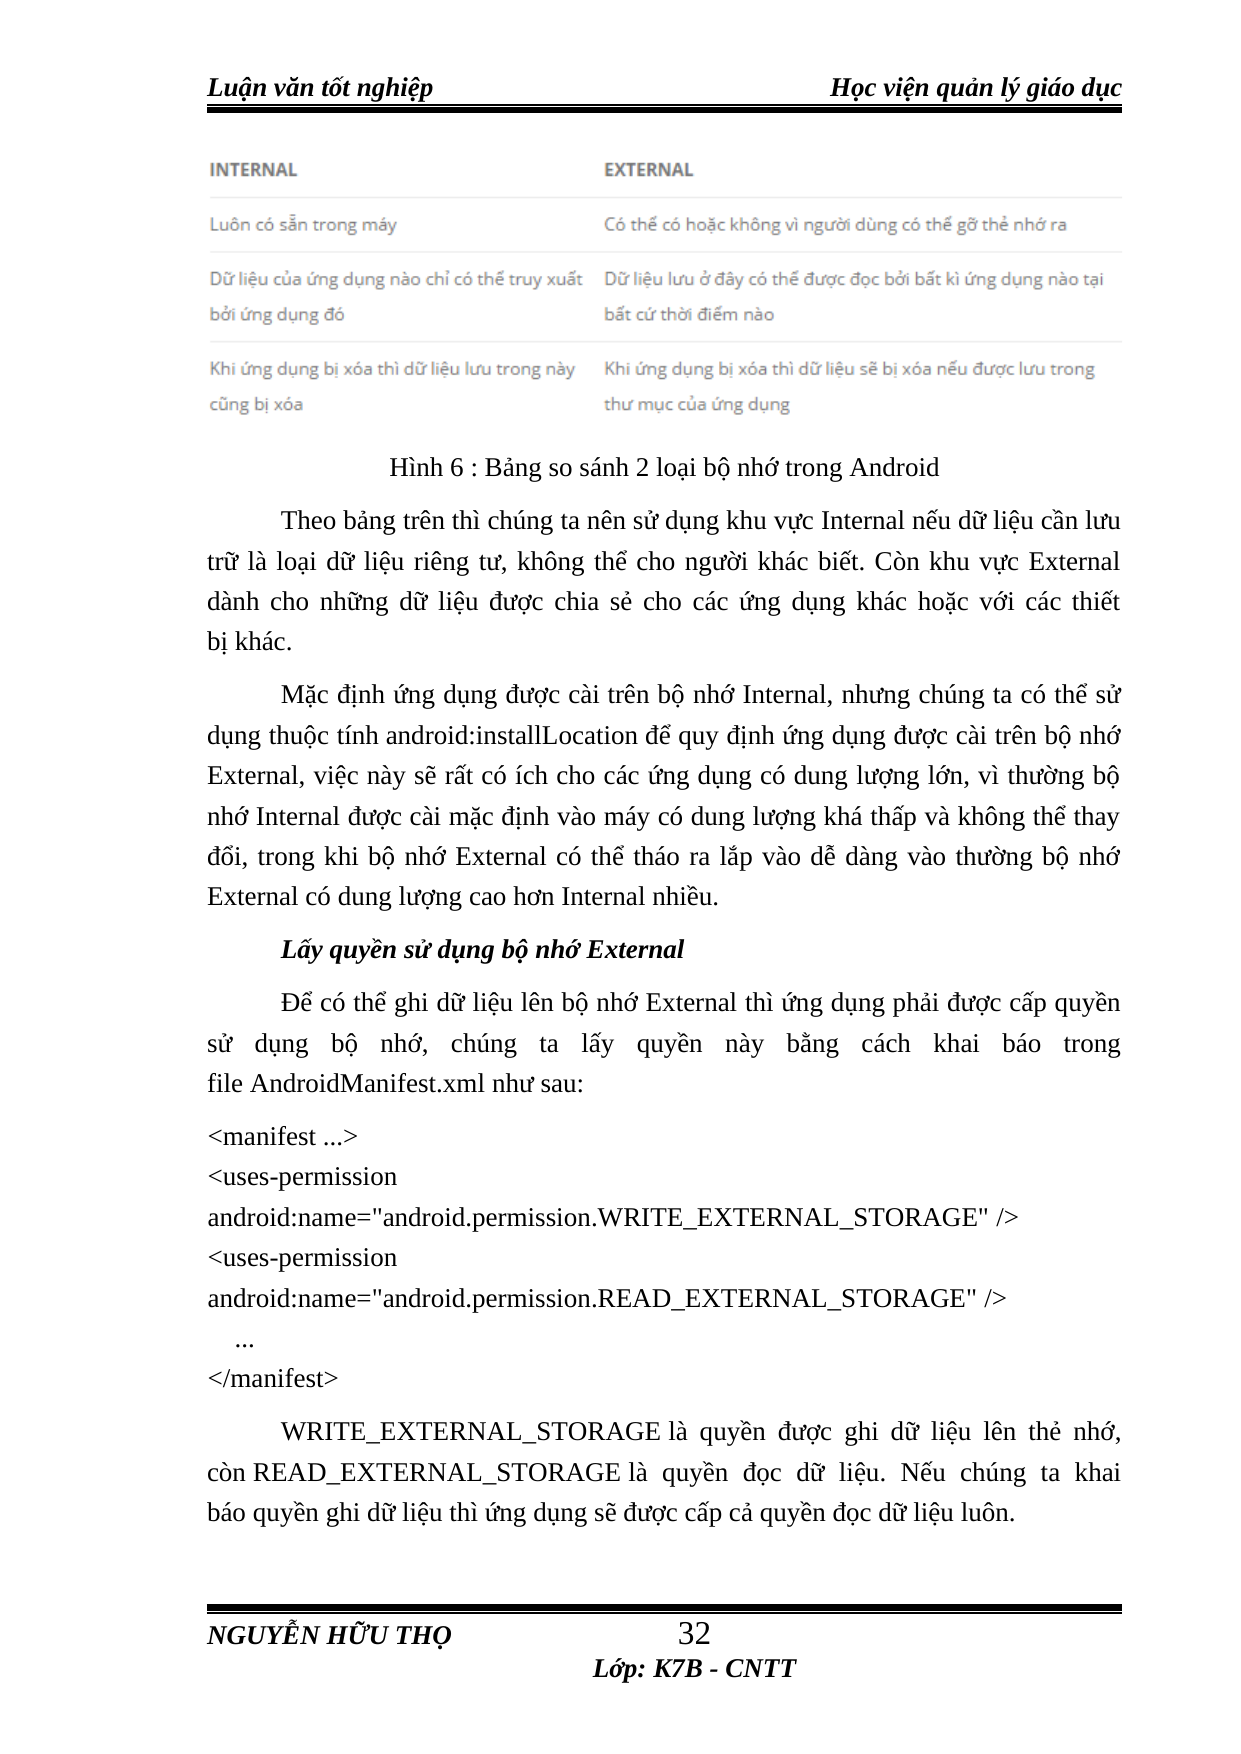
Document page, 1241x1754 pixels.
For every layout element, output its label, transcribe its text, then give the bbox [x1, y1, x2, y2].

table_header <manifest ...> <uses-permission android:name="android.permission.WRITE_EXTERNAL_STORAGE" /> <uses-permission android:name="android.permission.READ_EXTERNAL_STORAGE" /> ... </manifest> [208, 1120, 1122, 1403]
text Hình 6 : Bảng so sánh 2 loại bộ nhớ trong Android [207, 451, 1122, 482]
text Để có thể ghi dữ liệu lên bộ nhớ External thì ứng dụng phải được cấp quyền sử dụng bộ nhớ, chúng ta lấy quyền này bằng cách khai báo trong file AndroidManifest.xml như sau: [207, 986, 1122, 1098]
text Lấy quyền sử dụng bộ nhớ External [207, 933, 1122, 964]
text WRITE_EXTERNAL_STORAGE là quyền được ghi dữ liệu lên thẻ nhớ, còn READ_EXTERNAL_STORAGE là quyền đọc dữ liệu. Nếu chúng ta khai báo quyền ghi dữ liệu thì ứng dụng sẽ được cấp cả quyền đọc dữ liệu luôn. [207, 1415, 1122, 1527]
text Theo bảng trên thì chúng ta nên sử dụng khu vực Internal nếu dữ liệu cần lưu trữ là loại dữ liệu riêng tư, không thể cho người khác biết. Còn khu vực External dành cho những dữ liệu được chia sẻ cho các ứng dụng khác hoặc với các thiết bị khác. [207, 504, 1122, 657]
picture [206, 144, 1123, 431]
text Mặc định ứng dụng được cài trên bộ nhớ Internal, nhưng chúng ta có thể sử dụng thuộc tính android:installLocation để quy định ứng dụng được cài trên bộ nhớ External, việc này sẽ rất có ích cho các ứng dụng có dung lượng lớn, vì thường bộ nhớ Internal được cài mặc định vào máy có dung lượng khá thấp và không thể thay đổi, trong khi bộ nhớ External có thể tháo ra lắp vào dễ dàng vào thường bộ nhớ External có dung lượng cao hơn Internal nhiều. [207, 678, 1122, 912]
